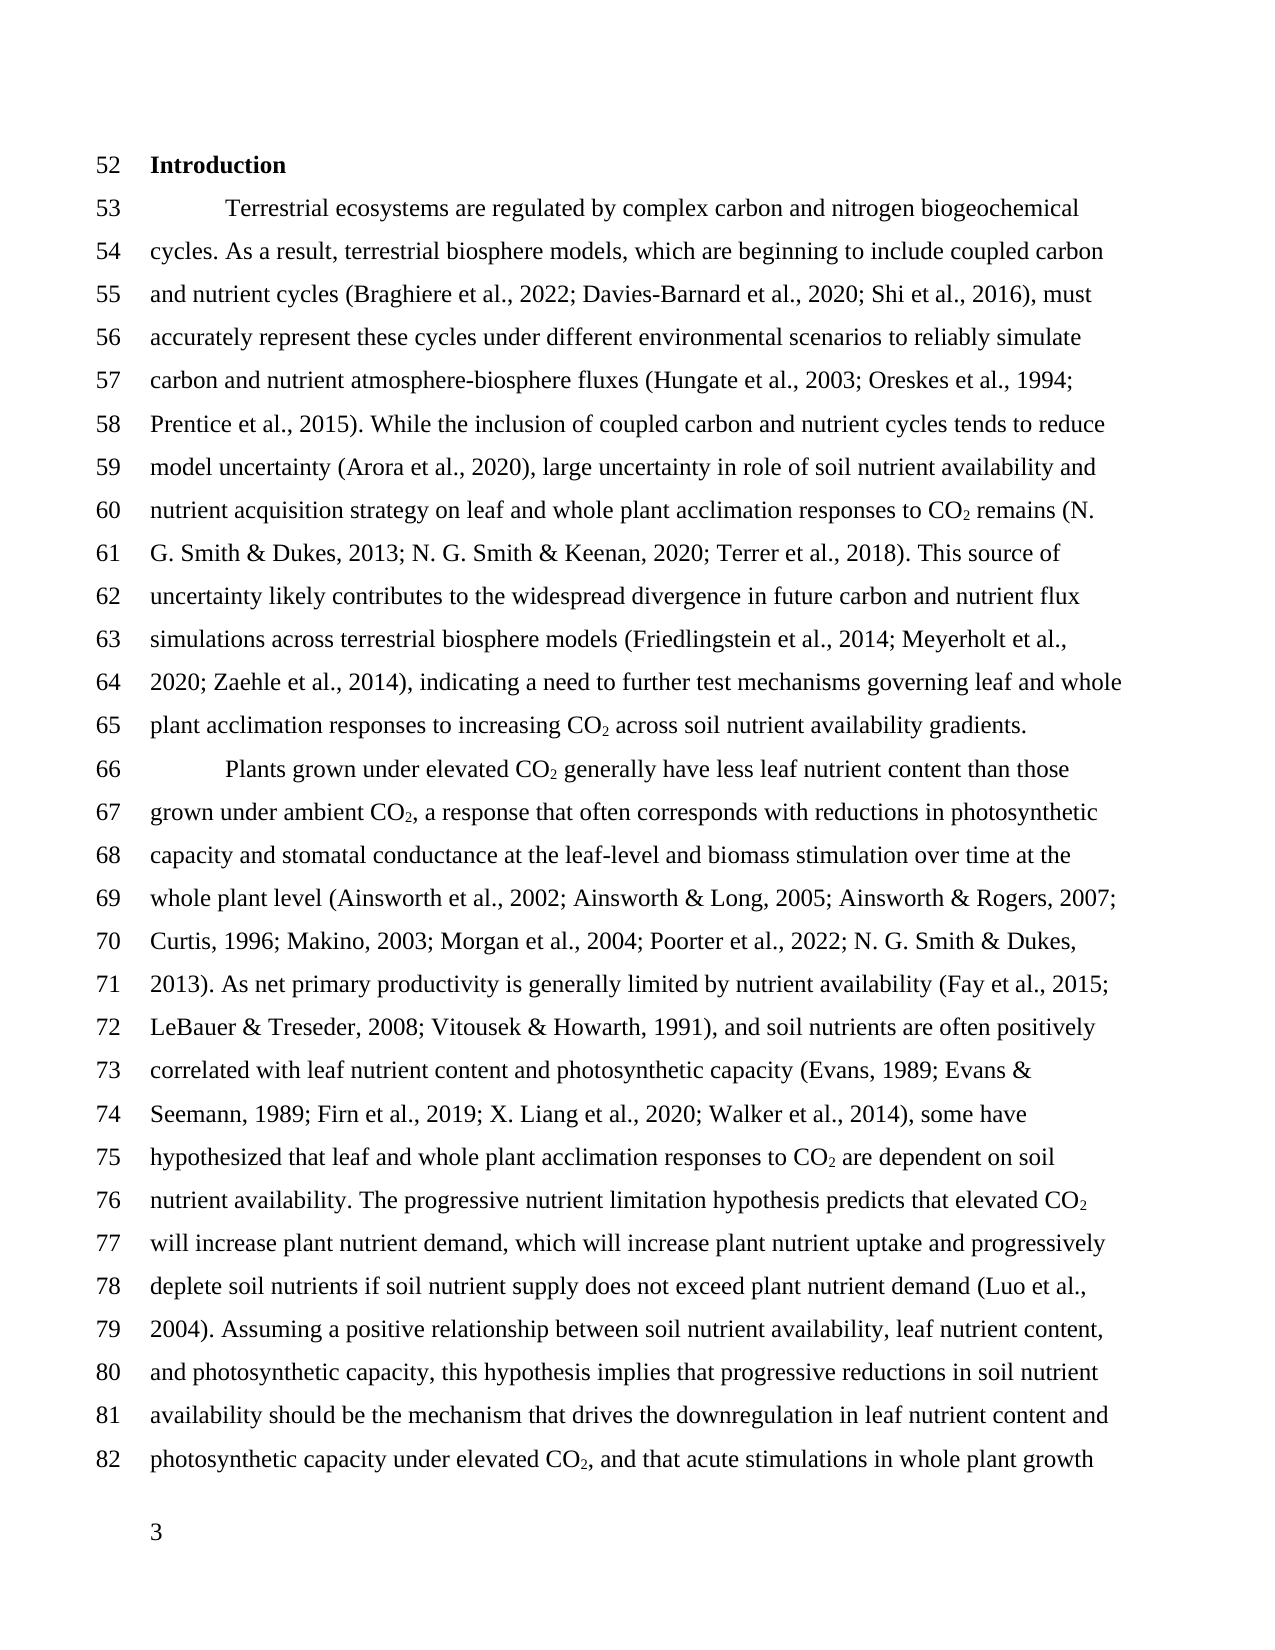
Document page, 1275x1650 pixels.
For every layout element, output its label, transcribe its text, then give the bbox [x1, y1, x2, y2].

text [150, 754, 1125, 1472]
text Introduction [150, 150, 1125, 179]
text Terrestrial ecosystems are regulated by complex carbon and nitrogen biogeochemical cycles. As a result, terrestrial biosphere models, which are beginning to include coupled carbon and nutrient cycles (Braghiere et al., 2022; Davies-Barnard et al., 2020; Shi et al., 2016), must accurately represent these cycles under different environmental scenarios to reliably simulate carbon and nutrient atmosphere-biosphere fluxes (Hungate et al., 2003; Oreskes et al., 1994; Prentice et al., 2015). While the inclusion of coupled carbon and nutrient cycles tends to reduce model uncertainty (Arora et al., 2020), large uncertainty in role of soil nutrient availability and nutrient acquisition strategy on leaf and whole plant acclimation responses to CO2 remains (N. G. Smith & Dukes, 2013; N. G. Smith & Keenan, 2020; Terrer et al., 2018). This source of uncertainty likely contributes to the widespread divergence in future carbon and nutrient flux simulations across terrestrial biosphere models (Friedlingstein et al., 2014; Meyerholt et al., 2020; Zaehle et al., 2014), indicating a need to further test mechanisms governing leaf and whole plant acclimation responses to increasing CO2 across soil nutrient availability gradients. [150, 193, 1125, 739]
